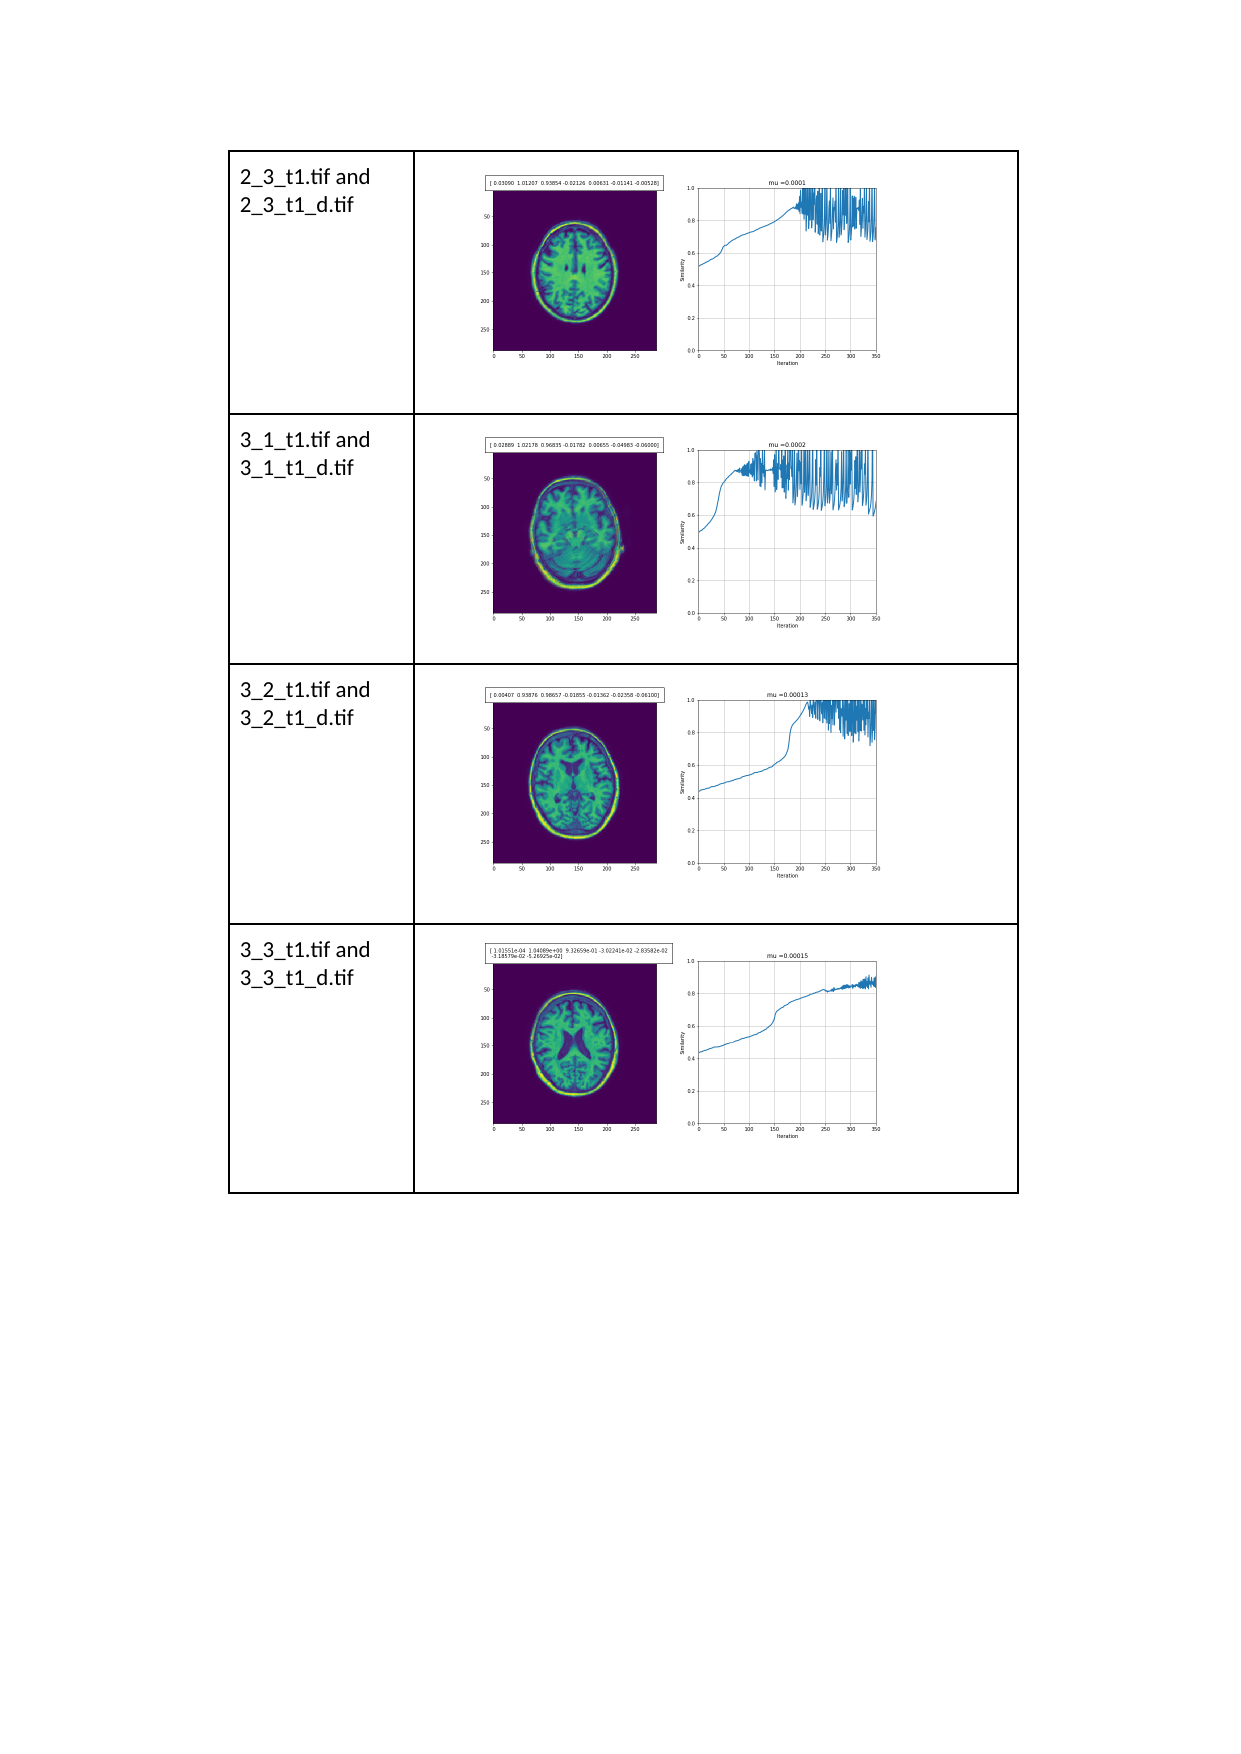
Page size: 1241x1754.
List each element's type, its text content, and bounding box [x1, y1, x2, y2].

picture [423, 675, 926, 890]
table_cell [415, 665, 1017, 923]
table_cell 3_3_t1.tif and 3_3_t1_d.tif [230, 925, 413, 1192]
table_cell 2_3_t1.tif and 2_3_t1_d.tif [230, 152, 413, 412]
table_cell [415, 925, 1017, 1192]
table_cell [415, 152, 1017, 412]
picture [423, 162, 926, 377]
picture [423, 425, 926, 640]
table_cell 3_1_t1.tif and 3_1_t1_d.tif [230, 415, 413, 662]
picture [423, 935, 926, 1150]
table_cell 3_2_t1.tif and 3_2_t1_d.tif [230, 665, 413, 923]
table_cell [415, 415, 1017, 662]
